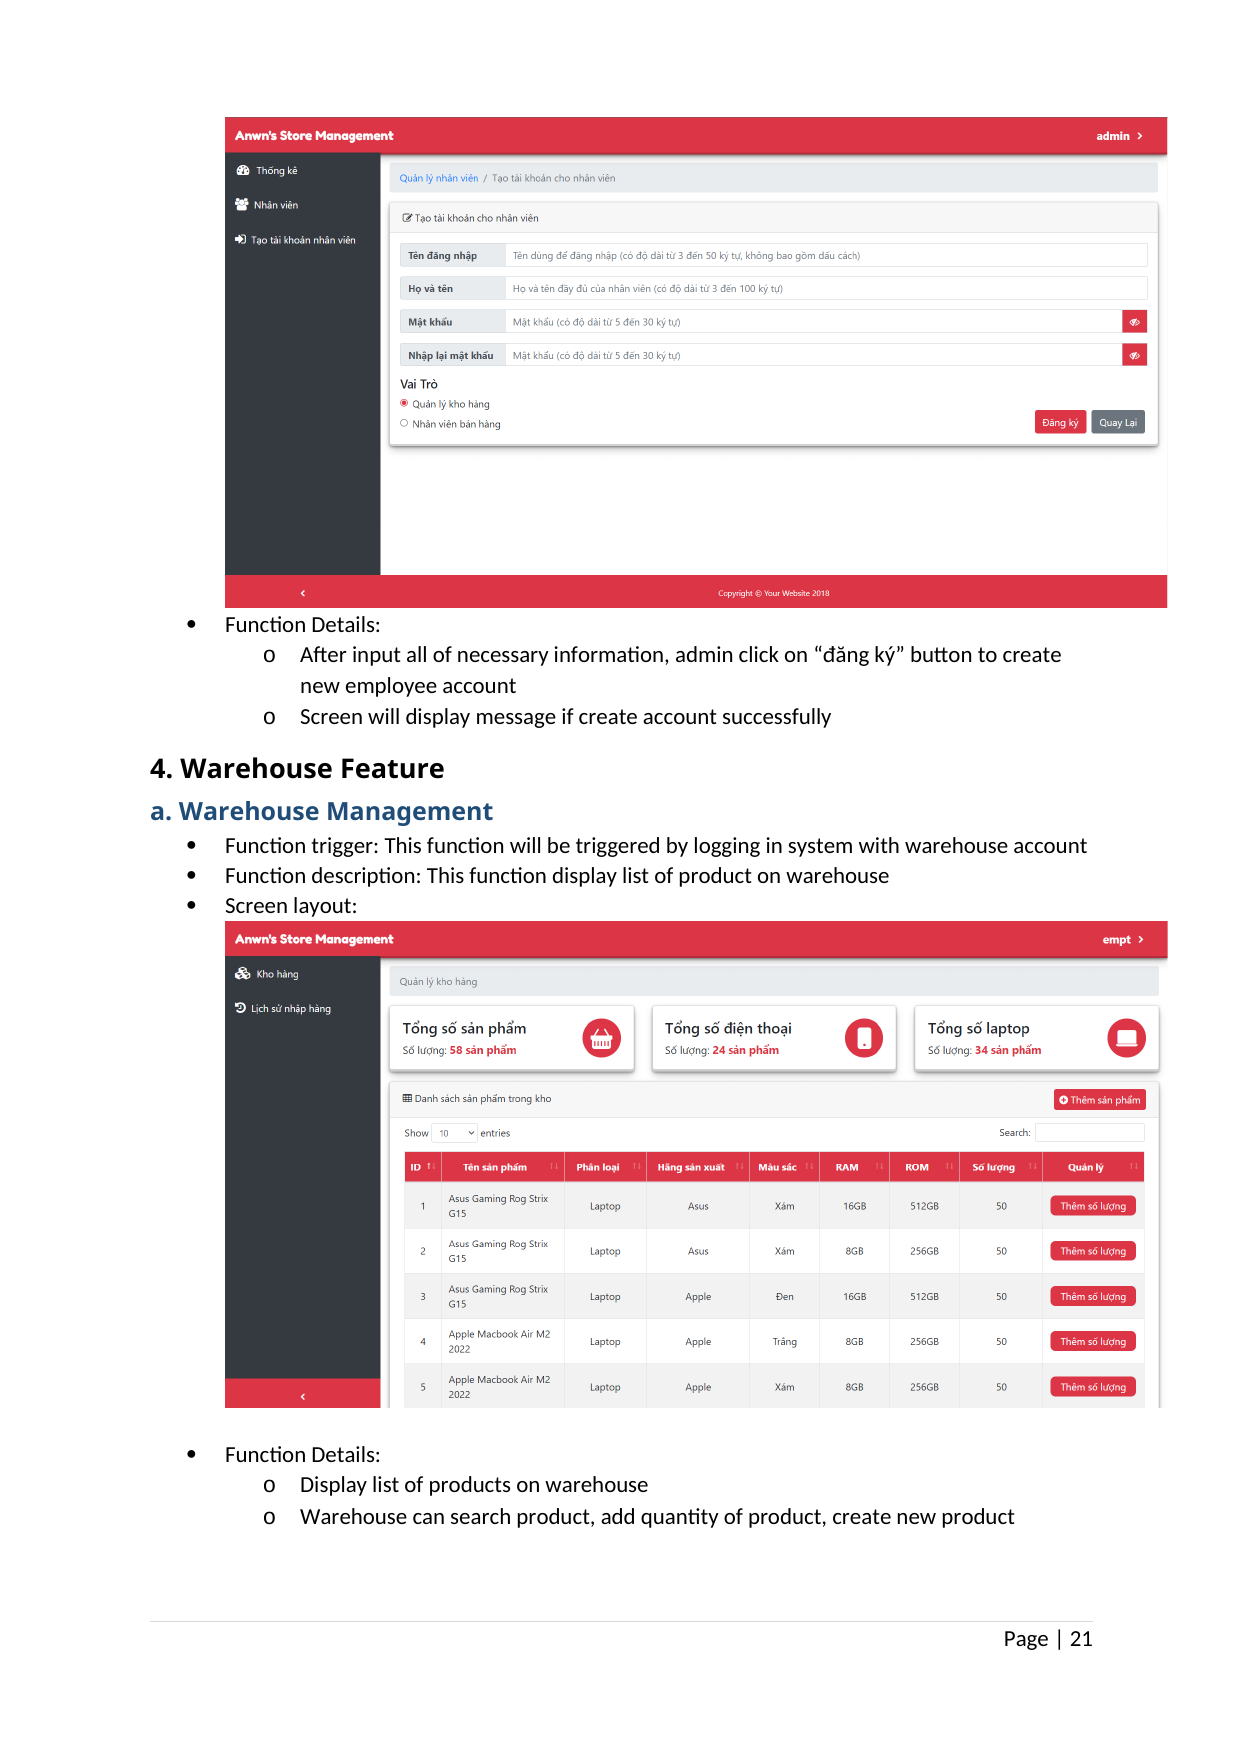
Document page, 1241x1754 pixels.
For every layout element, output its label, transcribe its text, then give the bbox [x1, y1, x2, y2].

list Function trigger: This function will be triggered by logging in system with warehouse account [187, 831, 1093, 859]
list Function Details: [187, 1440, 1093, 1468]
list Function description: This function display list of product on warehouse [187, 861, 1093, 889]
picture [225, 117, 1168, 608]
list Display list of products on warehouse [262, 1471, 1093, 1500]
subtitle a. Warehouse Management [150, 794, 1093, 828]
list Screen layout: [187, 891, 1093, 919]
list After input all of necessary information, admin click on “đăng ký” button to create new employee account [262, 640, 1093, 700]
subtitle 4. Warehouse Feature [150, 750, 1093, 787]
list Warehouse can search product, add quantity of product, create new product [262, 1502, 1093, 1531]
list Function Details: [187, 610, 1093, 638]
list Screen will display message if create account successfully [262, 702, 1093, 731]
picture [225, 921, 1168, 1408]
